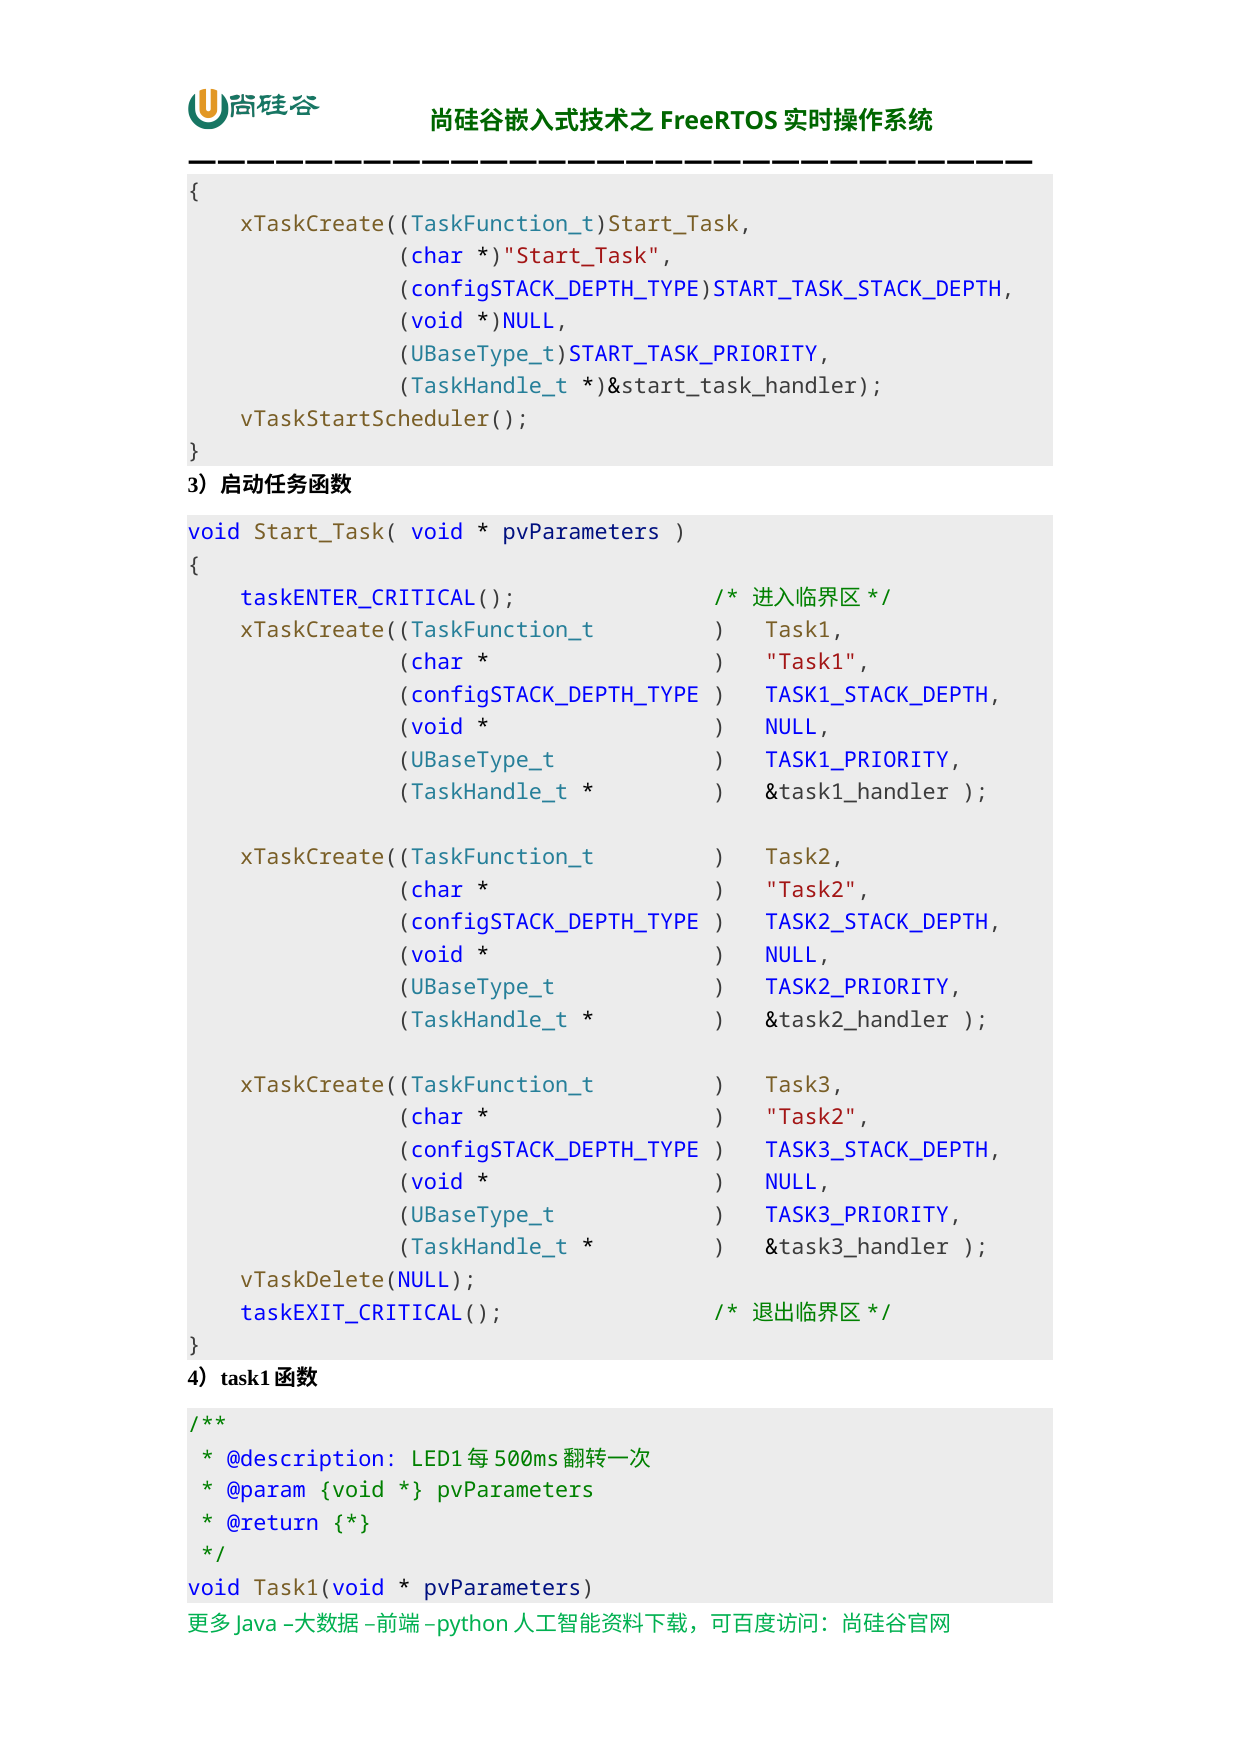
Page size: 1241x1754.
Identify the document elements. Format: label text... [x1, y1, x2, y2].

text vTaskDelete(NULL); [187, 1262, 1053, 1295]
text (TaskHandle_t * ) &task2_handler ); [187, 1002, 1053, 1035]
text (void * ) NULL, [187, 710, 1053, 742]
text (configSTACK_DEPTH_TYPE ) TASK2_STACK_DEPTH, [187, 905, 1053, 937]
text void Task1(void * pvParameters) [187, 1571, 1053, 1603]
text (UBaseType_t ) TASK2_PRIORITY, [187, 970, 1053, 1002]
text } [187, 1327, 1053, 1360]
text { [187, 174, 1053, 206]
text xTaskCreate((TaskFunction_t ) Task1, [187, 612, 1053, 645]
text (void *)NULL, [187, 304, 1053, 336]
text (char * ) "Task2", [187, 872, 1053, 905]
text (UBaseType_t)START_TASK_PRIORITY, [187, 336, 1053, 369]
text (UBaseType_t ) TASK3_PRIORITY, [187, 1197, 1053, 1230]
text taskEXIT_CRITICAL(); /* 退出临界区 */ [187, 1295, 1053, 1327]
picture [187, 88, 321, 130]
text (configSTACK_DEPTH_TYPE)START_TASK_STACK_DEPTH, [187, 271, 1053, 304]
text xTaskCreate((TaskFunction_t)Start_Task, [187, 206, 1053, 239]
text (char *)"Start_Task", [187, 239, 1053, 271]
text (void * ) NULL, [187, 937, 1053, 970]
text { [187, 547, 1053, 580]
text (TaskHandle_t * ) &task3_handler ); [187, 1230, 1053, 1262]
text */ [187, 1538, 1053, 1571]
text (UBaseType_t ) TASK1_PRIORITY, [187, 742, 1053, 775]
text (configSTACK_DEPTH_TYPE ) TASK3_STACK_DEPTH, [187, 1132, 1053, 1165]
text * @description: LED1每500ms翻转一次 [187, 1441, 1053, 1473]
text * @return {*} [187, 1506, 1053, 1538]
text task1函数 [187, 1360, 1053, 1392]
text xTaskCreate((TaskFunction_t ) Task3, [187, 1067, 1053, 1100]
text (char * ) "Task2", [187, 1100, 1053, 1132]
text (char * ) "Task1", [187, 645, 1053, 677]
text vTaskStartScheduler(); [187, 401, 1053, 434]
text xTaskCreate((TaskFunction_t ) Task2, [187, 840, 1053, 872]
text void Start_Task( void * pvParameters ) [187, 515, 1053, 547]
text /** [187, 1408, 1053, 1441]
text taskENTER_CRITICAL(); /* 进入临界区 */ [187, 580, 1053, 612]
text (void * ) NULL, [187, 1165, 1053, 1197]
text } [187, 434, 1053, 466]
text (configSTACK_DEPTH_TYPE ) TASK1_STACK_DEPTH, [187, 677, 1053, 710]
text (TaskHandle_t * ) &task1_handler ); [187, 775, 1053, 807]
text (TaskHandle_t *)&start_task_handler); [187, 369, 1053, 401]
text * @param {void *} pvParameters [187, 1473, 1053, 1506]
text 启动任务函数 [187, 466, 1053, 499]
